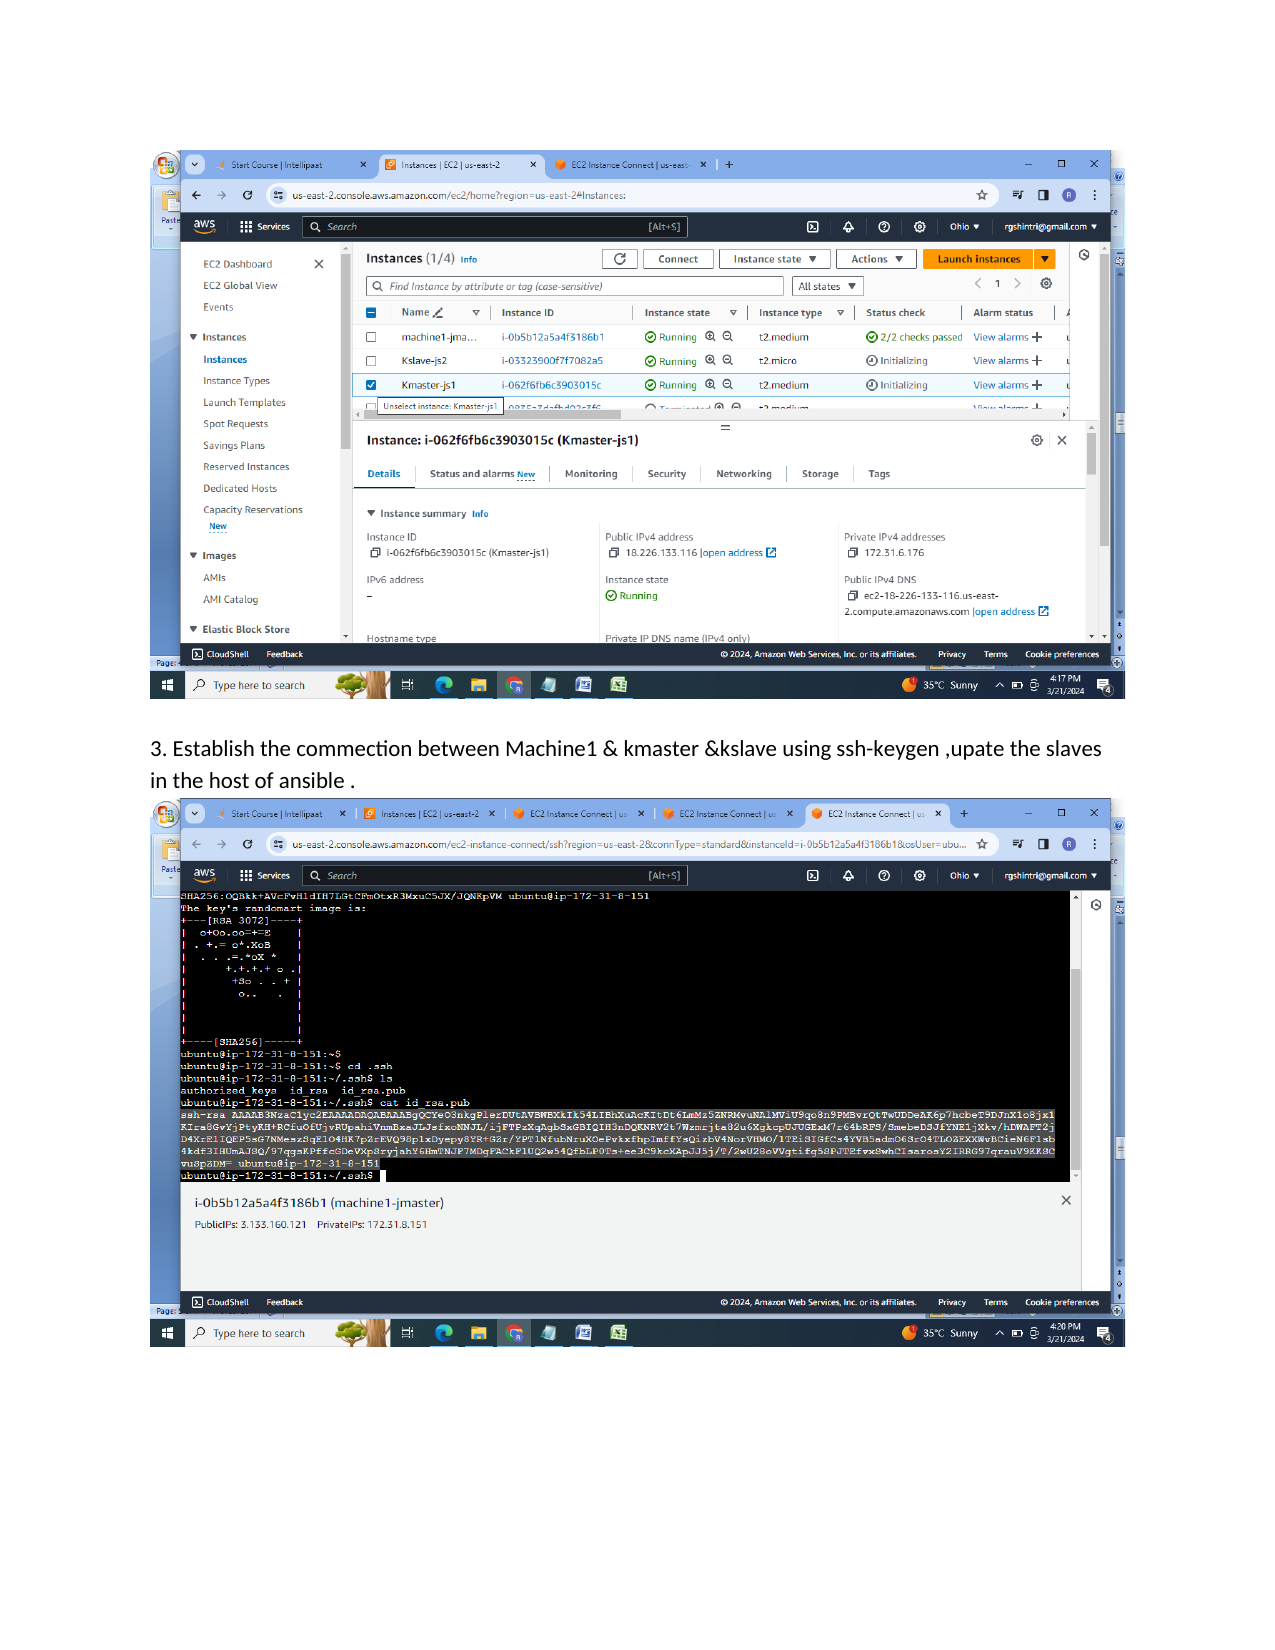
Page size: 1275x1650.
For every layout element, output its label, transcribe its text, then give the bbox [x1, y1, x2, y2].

text 3. Establish the commection between Machine1 & kmaster &kslave using ssh-keygen ,upate the slaves in the host of ansible . [150, 734, 1125, 795]
picture [150, 150, 1125, 699]
picture [150, 798, 1125, 1347]
